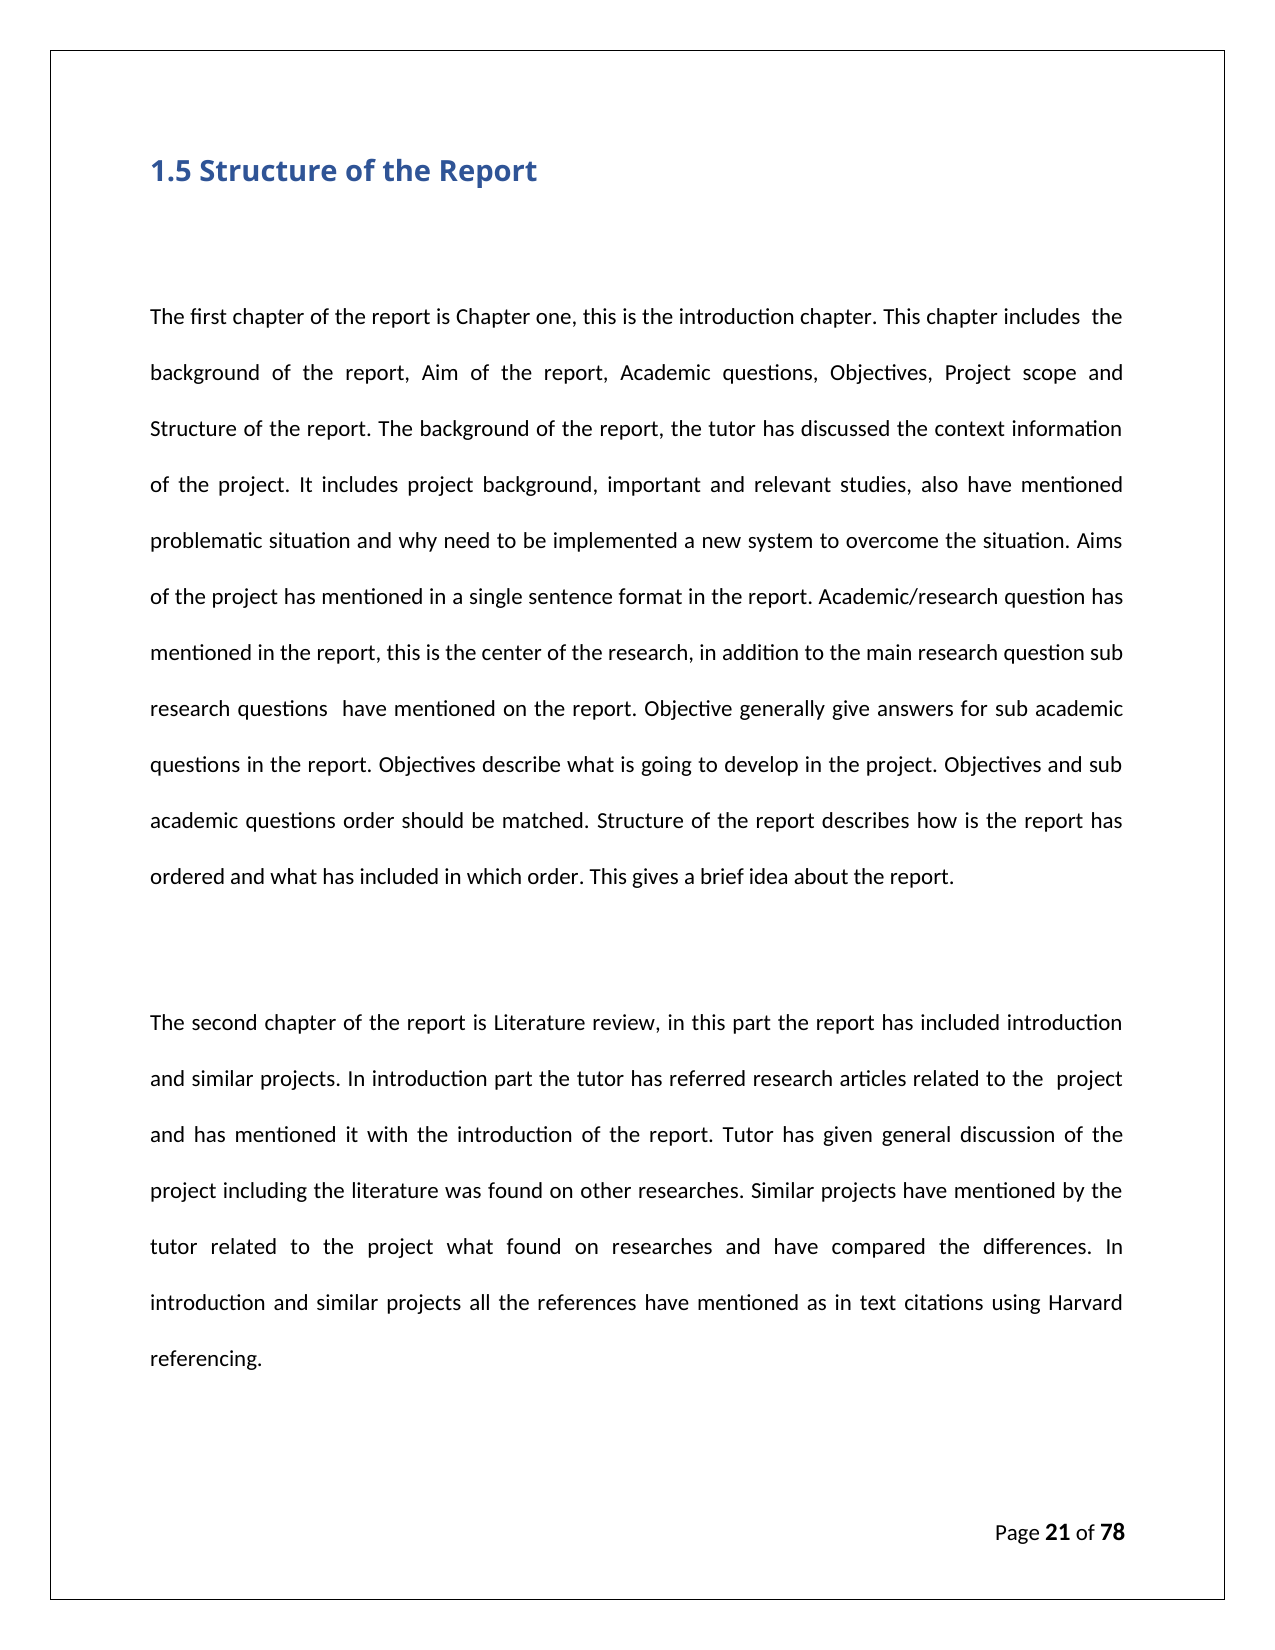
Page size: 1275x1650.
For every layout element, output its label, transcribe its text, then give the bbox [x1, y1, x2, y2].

text The first chapter of the report is Chapter one, this is the introduction chapter. This chapter includes the background of the report, Aim of the report, Academic questions, Objectives, Project scope and Structure of the report. The background of the report, the tutor has discussed the context information of the project. It includes project background, important and relevant studies, also have mentioned problematic situation and why need to be implemented a new system to overcome the situation. Aims of the project has mentioned in a single sentence format in the report. Academic/research question has mentioned in the report, this is the center of the research, in addition to the main research question sub research questions have mentioned on the report. Objective generally give answers for sub academic questions in the report. Objectives describe what is going to develop in the project. Objectives and sub academic questions order should be matched. Structure of the report describes how is the report has ordered and what has included in which order. This gives a brief idea about the report. [150, 302, 1125, 891]
text The second chapter of the report is Literature review, in this part the report has included introduction and similar projects. In introduction part the tutor has referred research articles related to the project and has mentioned it with the introduction of the report. Tutor has given general discussion of the project including the literature was found on other researches. Similar projects have mentioned by the tutor related to the project what found on researches and have compared the differences. In introduction and similar projects all the references have mentioned as in text citations using Harvard referencing. [150, 1008, 1125, 1372]
subtitle 1.5 Structure of the Report [150, 150, 1125, 190]
